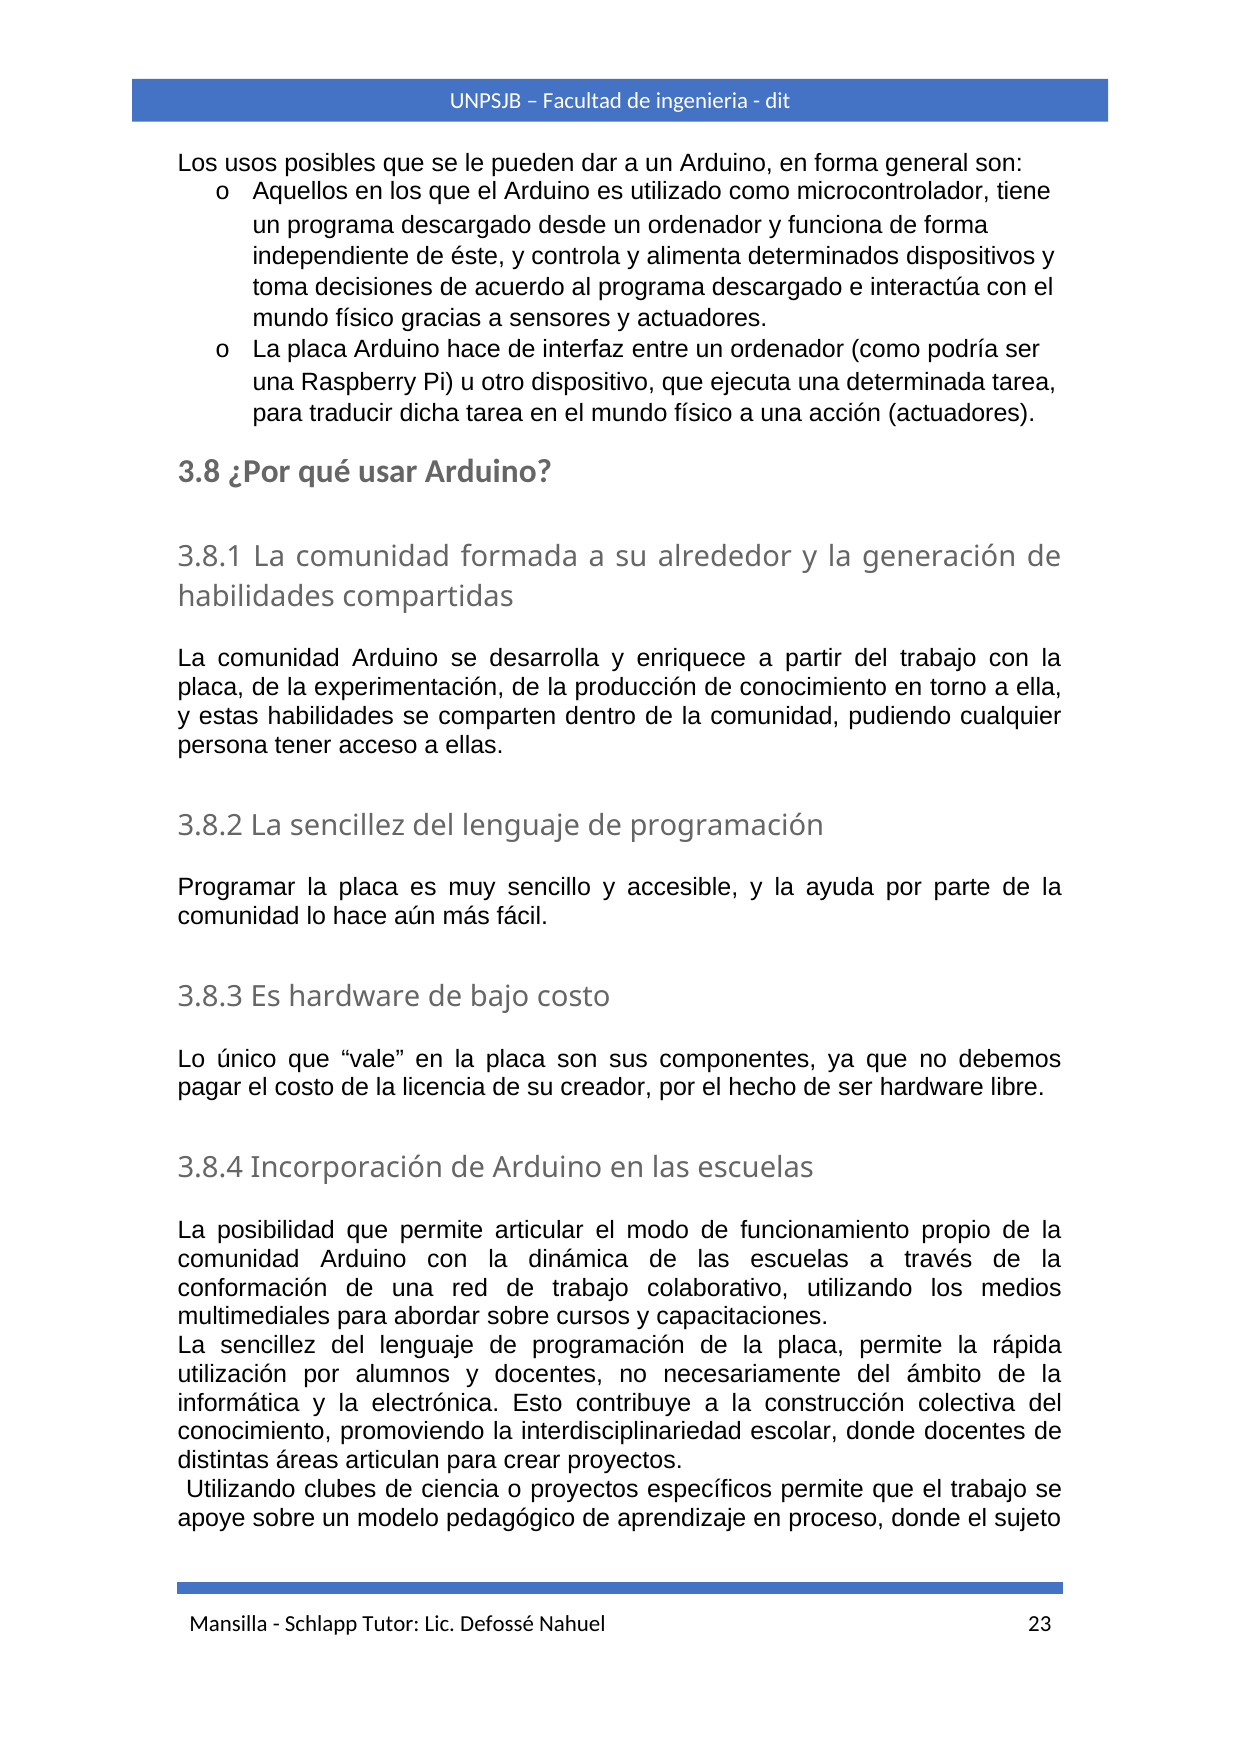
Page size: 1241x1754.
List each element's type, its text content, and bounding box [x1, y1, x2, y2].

text Programar la placa es muy sencillo y accesible, y la ayuda por parte de la comunidad lo hace aún más fácil. [177, 872, 1063, 930]
subtitle 3.8.4 Incorporación de Arduino en las escuelas [177, 1147, 1063, 1186]
subtitle 3.8.1 La comunidad formada a su alrededor y la generación de habilidades compartidas [177, 535, 1063, 615]
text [177, 1474, 1063, 1531]
text La comunidad Arduino se desarrolla y enriquece a partir del trabajo con la placa, de la experimentación, de la producción de conocimiento en torno a ella, y estas habilidades se comparten dentro de la comunidad, pudiendo cualquier persona tener acceso a ellas. [177, 643, 1063, 758]
subtitle 3.8.2 La sencillez del lenguaje de programación [177, 804, 1063, 843]
list Aquellos en los que el Arduino es utilizado como microcontrolador, tiene un programa descargado desde un ordenador y funciona de forma independiente de éste, y controla y alimenta determinados dispositivos y toma decisiones de acuerdo al programa descargado e interactúa con el mundo físico gracias a sensores y actuadores. [215, 176, 1063, 331]
subtitle 3.8.3 Es hardware de bajo costo [177, 975, 1063, 1015]
text La sencillez del lenguaje de programación de la placa, permite la rápida utilización por alumnos y docentes, no necesariamente del ámbito de la informática y la electrónica. Esto contribuye a la construcción colectiva del conocimiento, promoviendo la interdisciplinariedad escolar, donde docentes de distintas áreas articulan para crear proyectos. [177, 1330, 1063, 1474]
text La posibilidad que permite articular el modo de funcionamiento propio de la comunidad Arduino con la dinámica de las escuelas a través de la conformación de una red de trabajo colaborativo, utilizando los medios multimediales para abordar sobre cursos y capacitaciones. [177, 1215, 1063, 1330]
subtitle 3.8 ¿Por qué usar Arduino? [177, 450, 1063, 491]
text Lo único que “vale” en la placa son sus componentes, ya que no debemos pagar el costo de la licencia de su creador, por el hecho de ser hardware libre. [177, 1044, 1063, 1101]
list La placa Arduino hace de interfaz entre un ordenador (como podría ser una Raspberry Pi) u otro dispositivo, que ejecuta una determinada tarea, para traducir dicha tarea en el mundo físico a una acción (actuadores). [215, 334, 1063, 427]
text Los usos posibles que se le pueden dar a un Arduino, en forma general son: [177, 148, 1063, 176]
